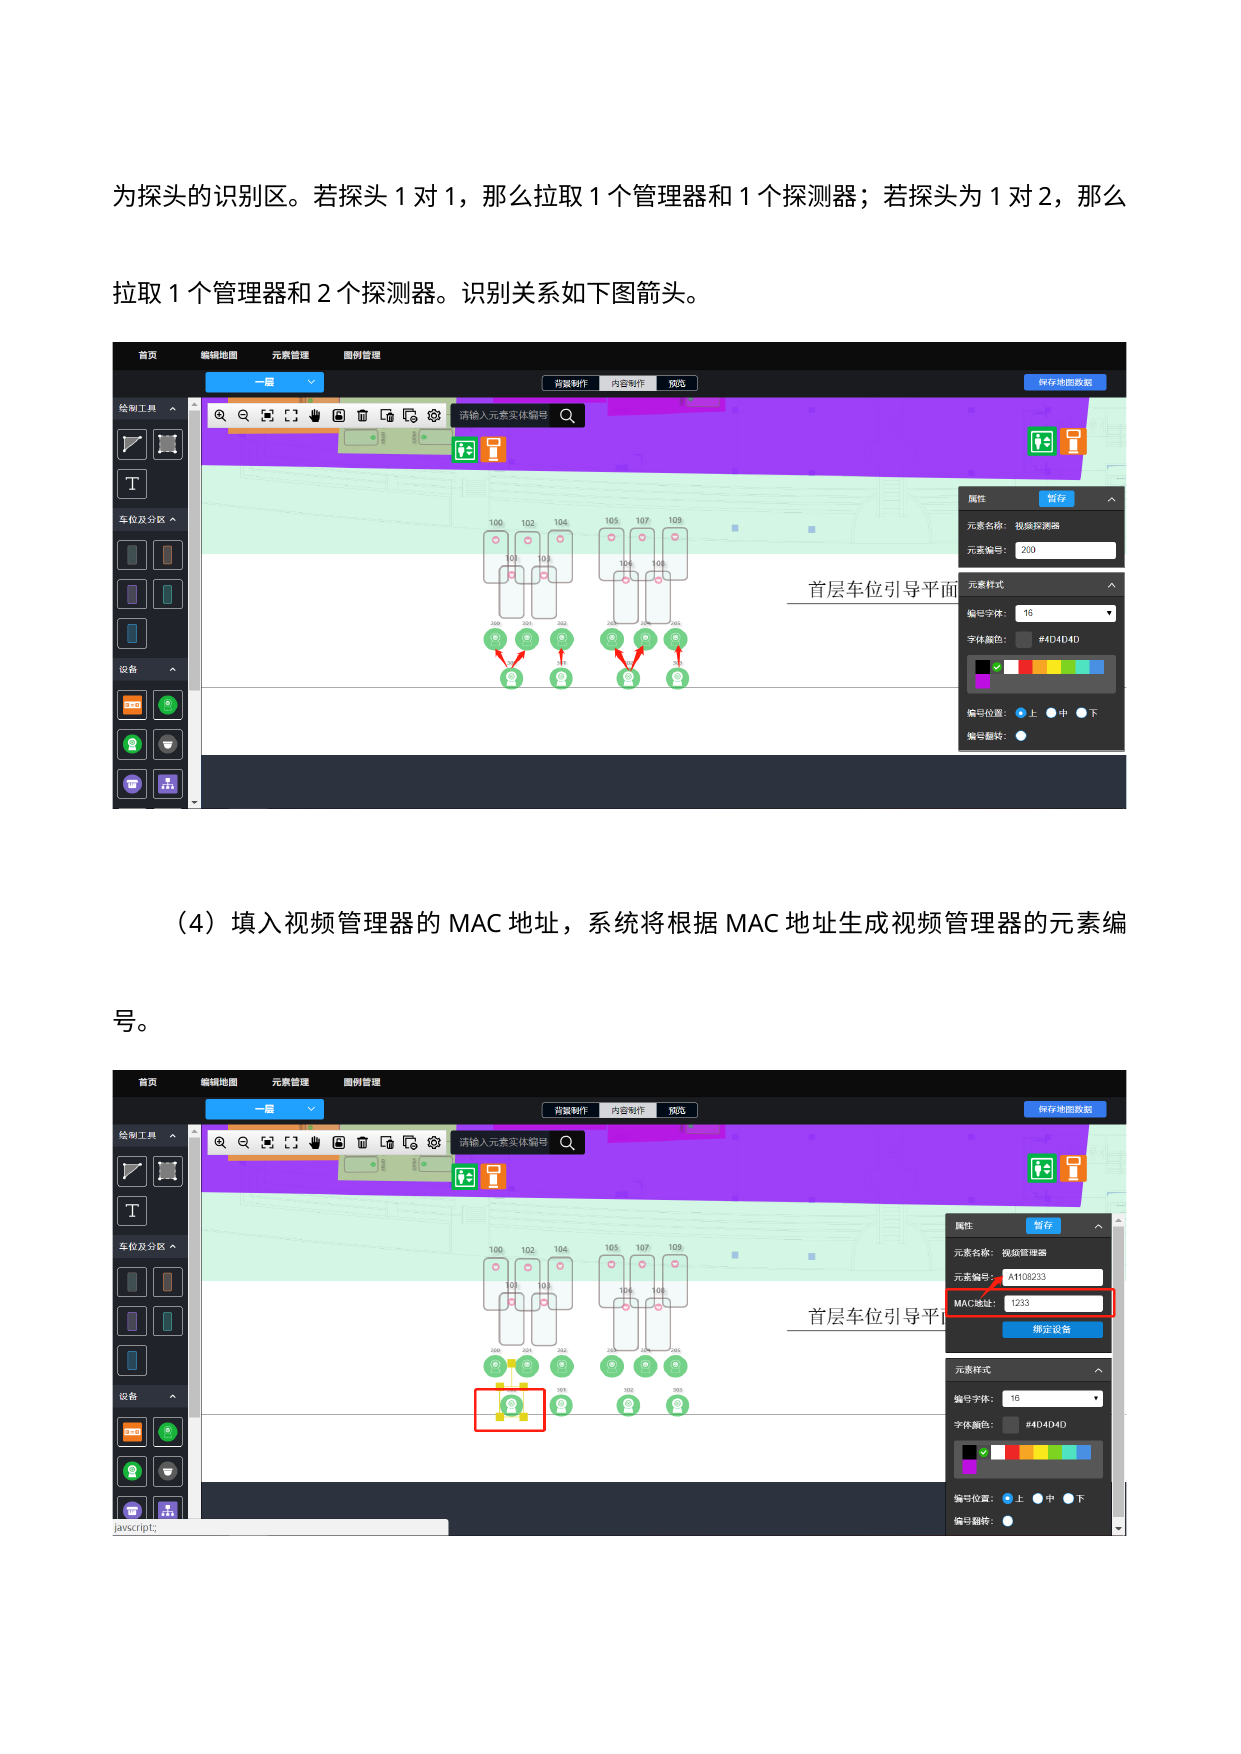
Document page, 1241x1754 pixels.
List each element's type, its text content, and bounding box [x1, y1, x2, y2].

picture [112, 1070, 1127, 1536]
text （4）填入视频管理器的MAC地址，系统将根据MAC地址生成视频管理器的元素编号。 [112, 889, 1128, 1052]
picture [112, 342, 1127, 809]
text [112, 162, 1128, 324]
